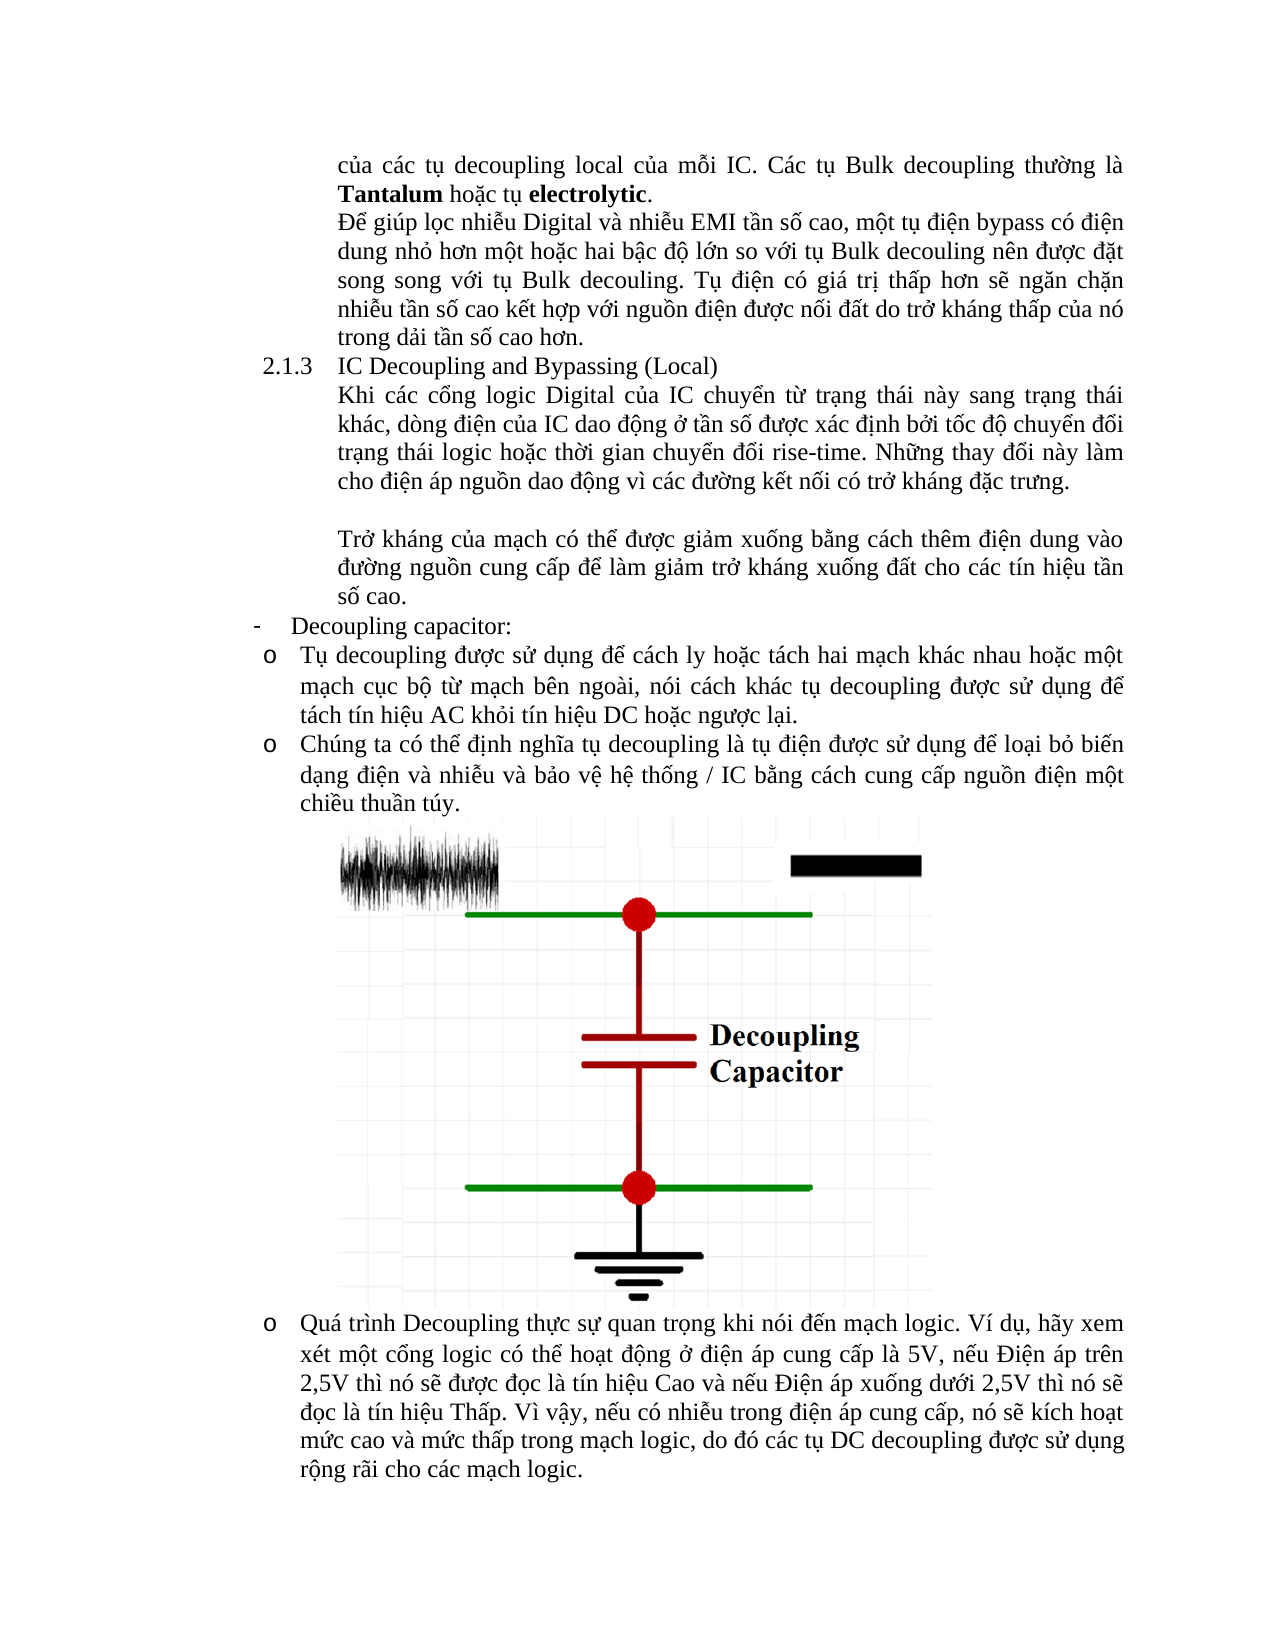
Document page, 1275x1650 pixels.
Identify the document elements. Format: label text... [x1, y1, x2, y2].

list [337, 150, 1125, 207]
picture [337, 817, 932, 1309]
list Tụ decoupling được sử dụng để cách ly hoặc tách hai mạch khác nhau hoặc một mạch cục bộ từ mạch bên ngoài, nói cách khác tụ decoupling được sử dụng để tách tín hiệu AC khỏi tín hiệu DC hoặc ngược lại. [262, 641, 1125, 729]
list Trở kháng của mạch có thể được giảm xuống bằng cách thêm điện dung vào đường nguồn cung cấp để làm giảm trở kháng xuống đất cho các tín hiệu tần số cao. [337, 524, 1125, 610]
list Quá trình Decoupling thực sự quan trọng khi nói đến mạch logic. Ví dụ, hãy xem xét một cổng logic có thể hoạt động ở điện áp cung cấp là 5V, nếu Điện áp trên 2,5V thì nó sẽ được đọc là tín hiệu Cao và nếu Điện áp xuống dưới 2,5V thì nó sẽ đọc là tín hiệu Thấp. Vì vậy, nếu có nhiễu trong điện áp cung cấp, nó sẽ kích hoạt mức cao và mức thấp trong mạch logic, do đó các tụ DC decoupling được sử dụng rộng rãi cho các mạch logic. [262, 1308, 1125, 1483]
list Chúng ta có thể định nghĩa tụ decoupling là tụ điện được sử dụng để loại bỏ biến dạng điện và nhiễu và bảo vệ hệ thống / IC bằng cách cung cấp nguồn điện một chiều thuần túy. [262, 729, 1125, 817]
list Khi các cổng logic Digital của IC chuyển từ trạng thái này sang trạng thái khác, dòng điện của IC dao động ở tần số được xác định bởi tốc độ chuyển đổi trạng thái logic hoặc thời gian chuyển đổi rise-time. Những thay đổi này làm cho điện áp nguồn dao động vì các đường kết nối có trở kháng đặc trưng. [337, 380, 1125, 495]
list IC Decoupling and Bypassing (Local) [262, 351, 1125, 380]
list Để giúp lọc nhiễu Digital và nhiễu EMI tần số cao, một tụ điện bypass có điện dung nhỏ hơn một hoặc hai bậc độ lớn so với tụ Bulk decouling nên được đặt song song với tụ Bulk decouling. Tụ điện có giá trị thấp hơn sẽ ngăn chặn nhiễu tần số cao kết hợp với nguồn điện được nối đất do trở kháng thấp của nó trong dải tần số cao hơn. [337, 207, 1125, 351]
list Decoupling capacitor: [253, 610, 1125, 641]
